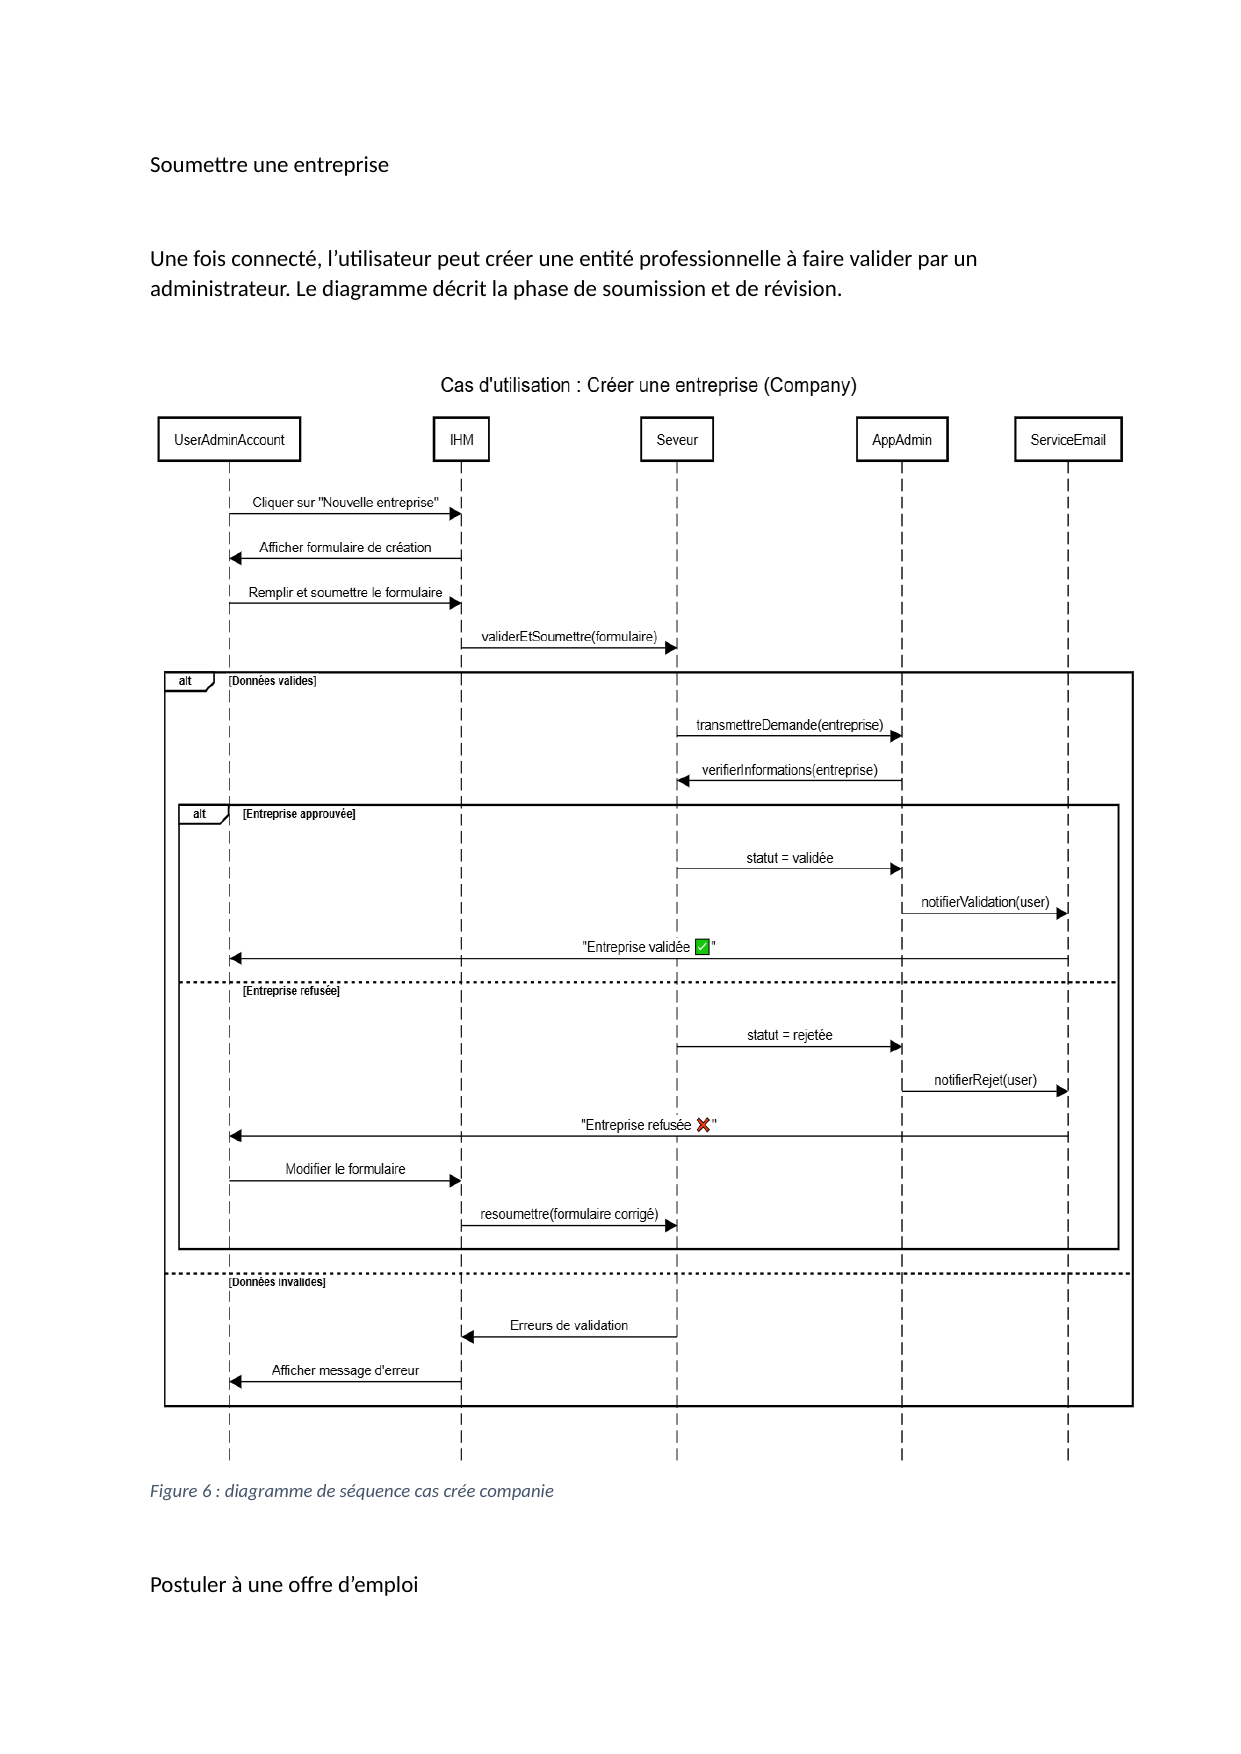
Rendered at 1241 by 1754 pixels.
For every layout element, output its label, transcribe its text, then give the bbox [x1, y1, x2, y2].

text Figure 6 : diagramme de séquence cas crée companie [150, 1479, 1090, 1502]
subtitle Soumettre une entreprise [150, 150, 1090, 178]
picture [150, 367, 1146, 1461]
subtitle Postuler à une offre d’emploi [150, 1570, 1090, 1598]
text Une fois connecté, l’utilisateur peut créer une entité professionnelle à faire valider par un administrateur. Le diagramme décrit la phase de soumission et de révision. [150, 244, 1090, 302]
